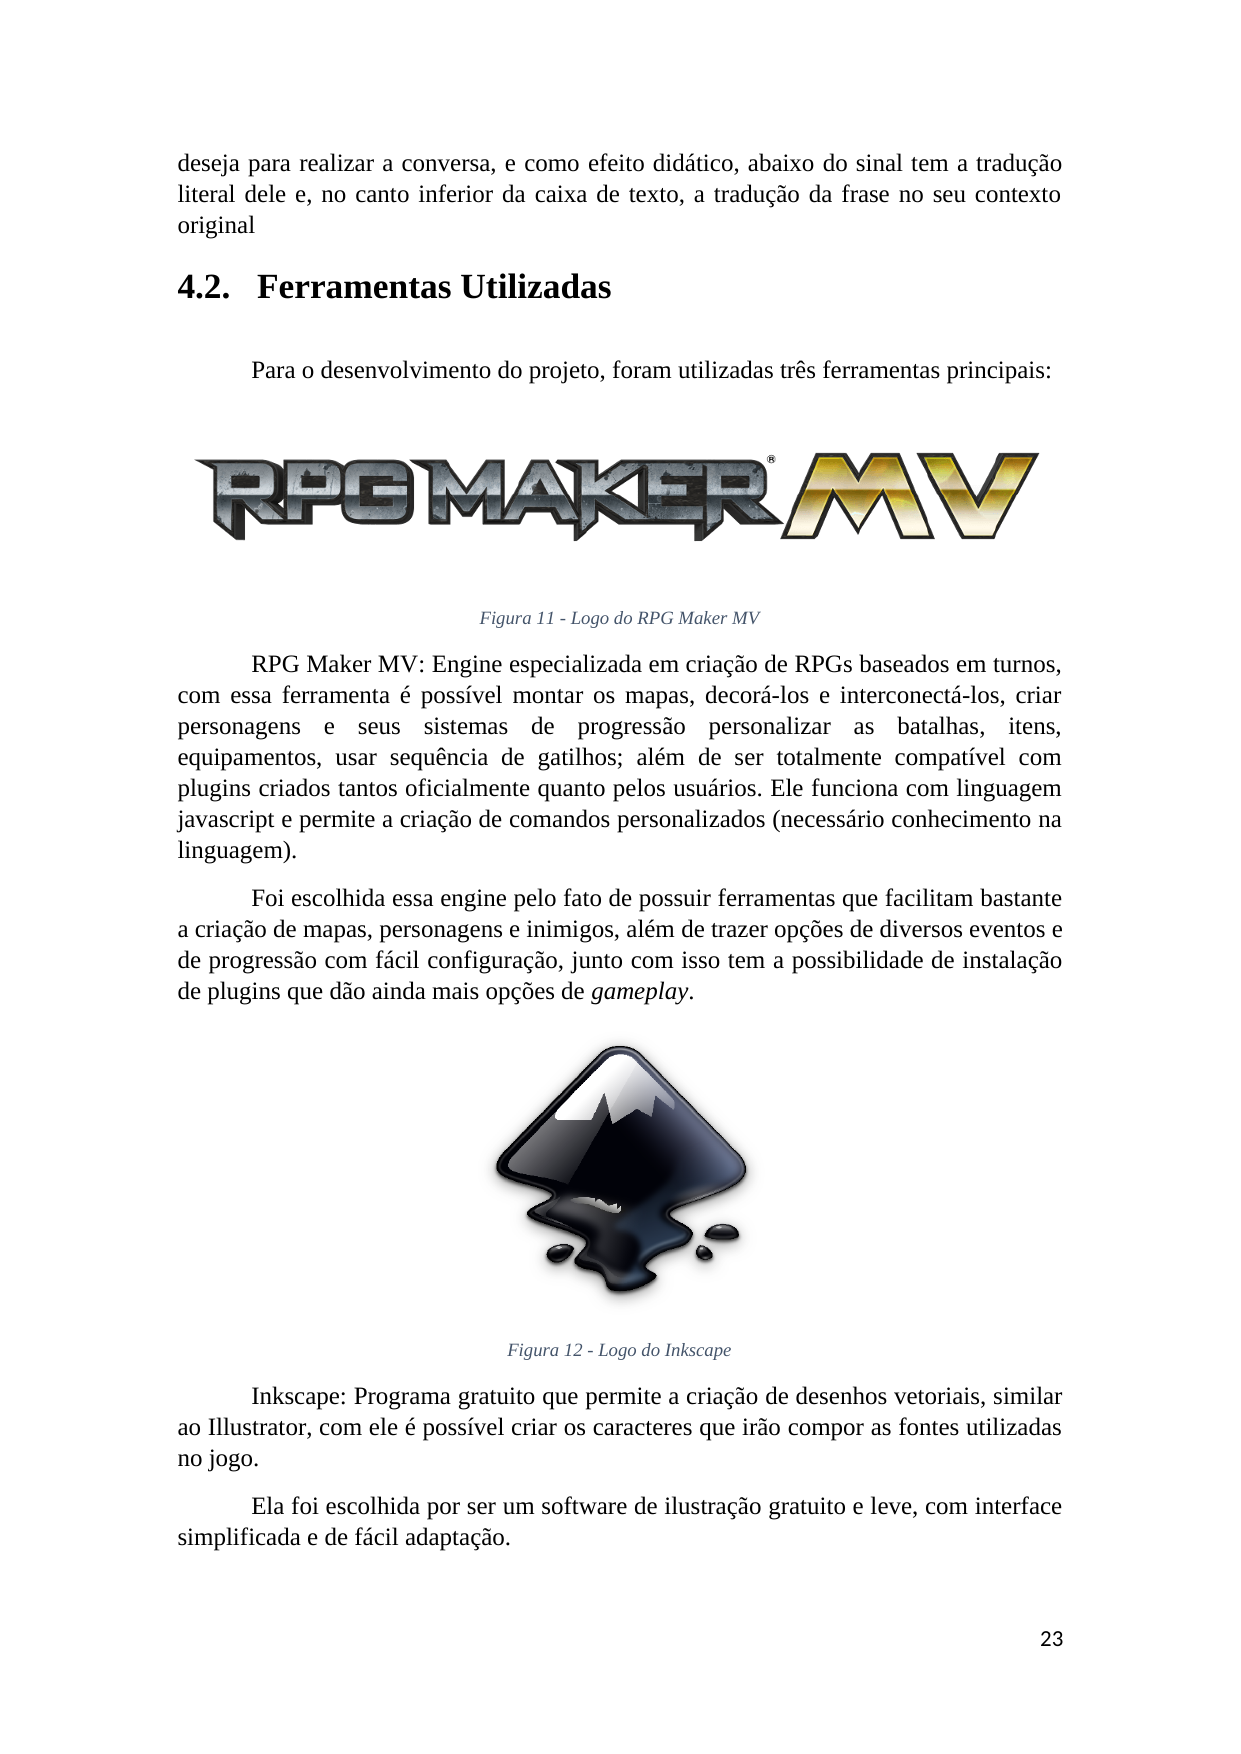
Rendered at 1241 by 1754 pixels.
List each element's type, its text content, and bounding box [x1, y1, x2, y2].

picture [471, 1023, 769, 1320]
picture [177, 402, 1063, 588]
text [177, 148, 1063, 238]
subtitle 4.2. Ferramentas Utilizadas [177, 266, 1063, 307]
text Inkscape: Programa gratuito que permite a criação de desenhos vetoriais, similar ao Illustrator, com ele é possível criar os caracteres que irão compor as fontes utilizadas no jogo. [177, 1381, 1063, 1472]
text Ela foi escolhida por ser um software de ilustração gratuito e leve, com interface simplificada e de fácil adaptação. [177, 1491, 1063, 1551]
text RPG Maker MV: Engine especializada em criação de RPGs baseados em turnos, com essa ferramenta é possível montar os mapas, decorá-los e interconectá-los, criar personagens e seus sistemas de progressão personalizar as batalhas, itens, equipamentos, usar sequência de gatilhos; além de ser totalmente compatível com plugins criados tantos oficialmente quanto pelos usuários. Ele funciona com linguagem javascript e permite a criação de comandos personalizados (necessário conhecimento na linguagem). [177, 649, 1063, 864]
text Foi escolhida essa engine pelo fato de possuir ferramentas que facilitam bastante a criação de mapas, personagens e inimigos, além de trazer opções de diversos eventos e de progressão com fácil configuração, junto com isso tem a possibilidade de instalação de plugins que dão ainda mais opções de gameplay. [177, 883, 1063, 1005]
text Para o desenvolvimento do projeto, foram utilizadas três ferramentas principais: [177, 355, 1063, 384]
text Figura 11 - Logo do RPG Maker MV [177, 607, 1063, 628]
text Figura 12 - Logo do Inkscape [177, 1339, 1063, 1360]
